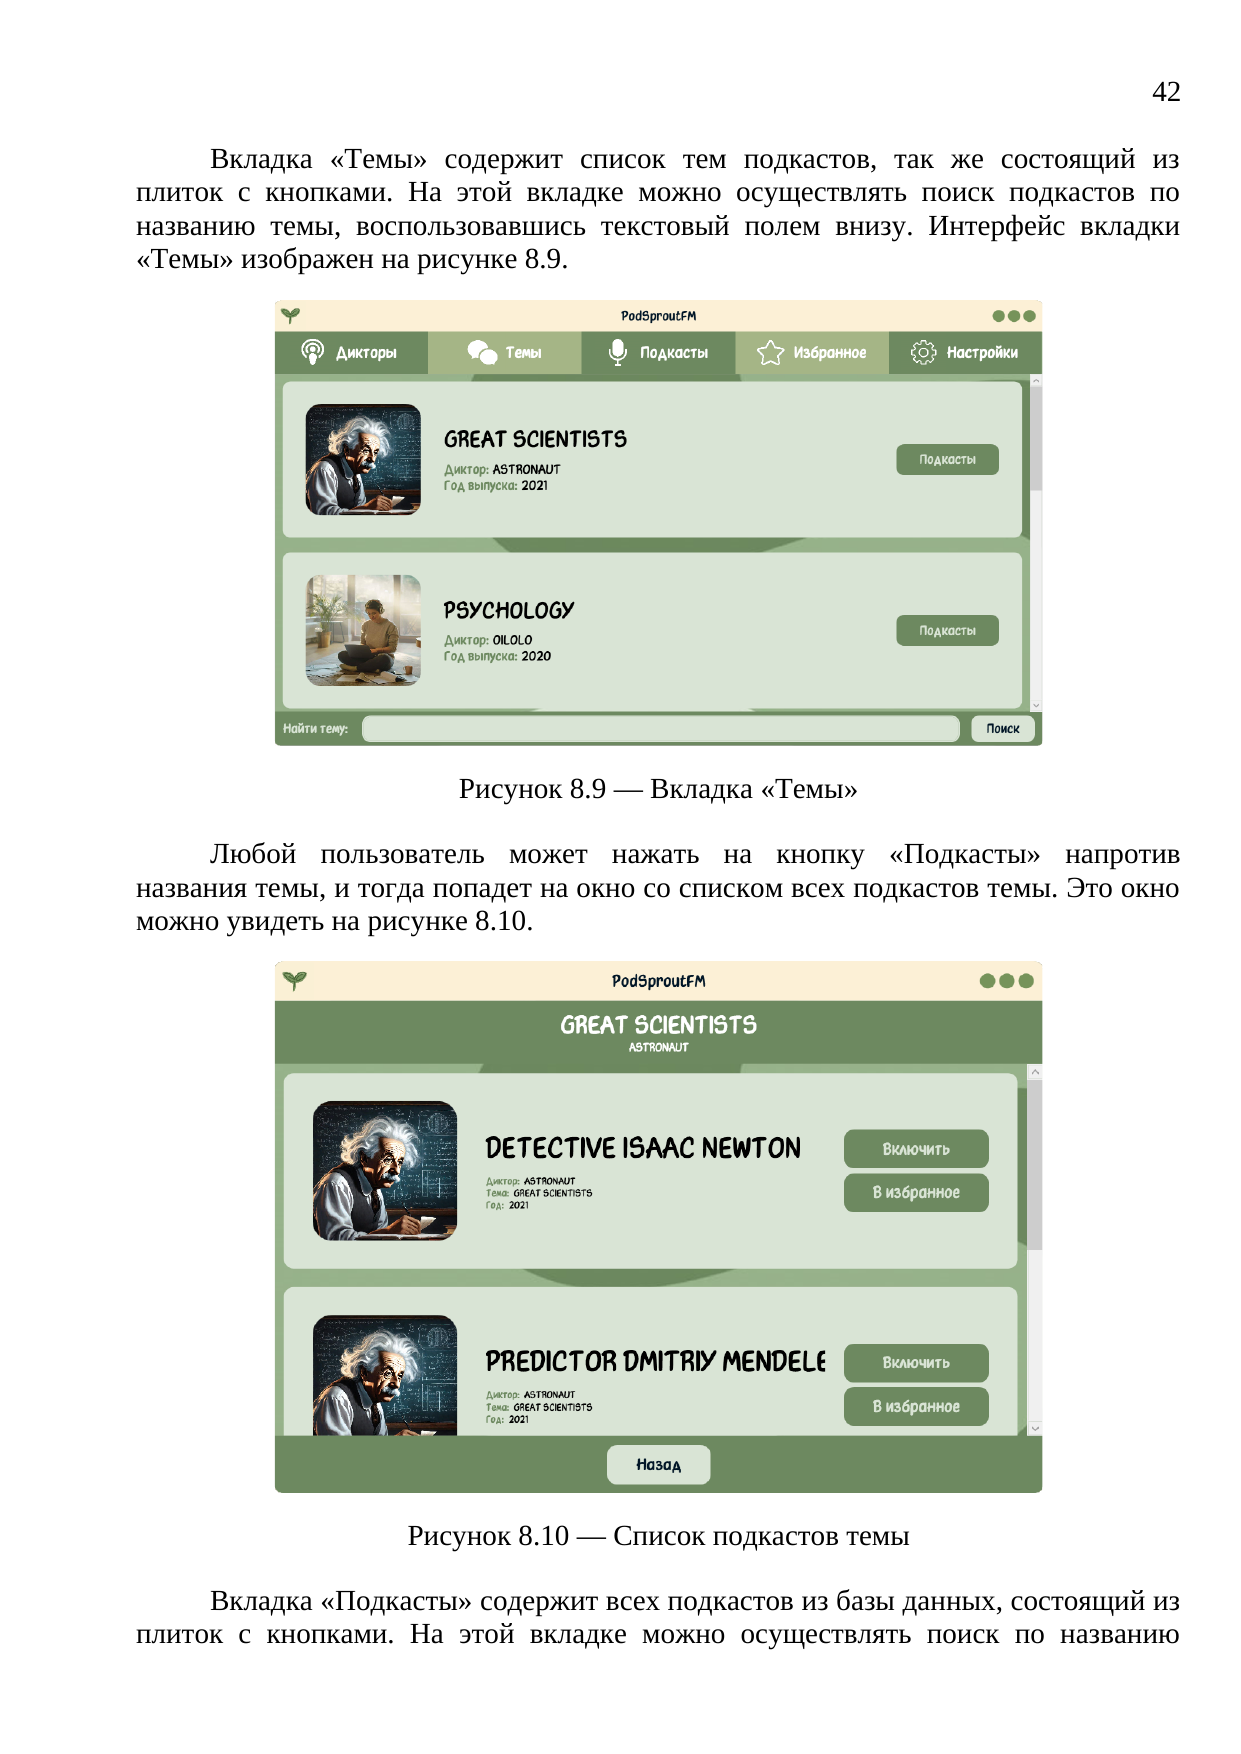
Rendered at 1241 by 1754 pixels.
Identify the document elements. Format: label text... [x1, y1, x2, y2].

picture [274, 300, 1043, 746]
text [136, 1583, 1181, 1650]
text Рисунок 8.10 — Список подкастов темы [136, 1518, 1181, 1551]
text Любой пользователь может нажать на кнопку «Подкасты» напротив названия темы, и тогда попадет на окно со списком всех подкастов темы. Это окно можно увидеть на рисунке 8.10. [136, 836, 1181, 937]
text Вкладка «Темы» содержит список тем подкастов, так же состоящий из плиток с кнопками. На этой вкладке можно осуществлять поиск подкастов по названию темы, воспользовавшись текстовый полем внизу. Интерфейс вкладки «Темы» изображен на рисунке 8.9. [136, 141, 1181, 275]
picture [274, 961, 1043, 1493]
text Рисунок 8.9 — Вкладка «Темы» [136, 771, 1181, 804]
